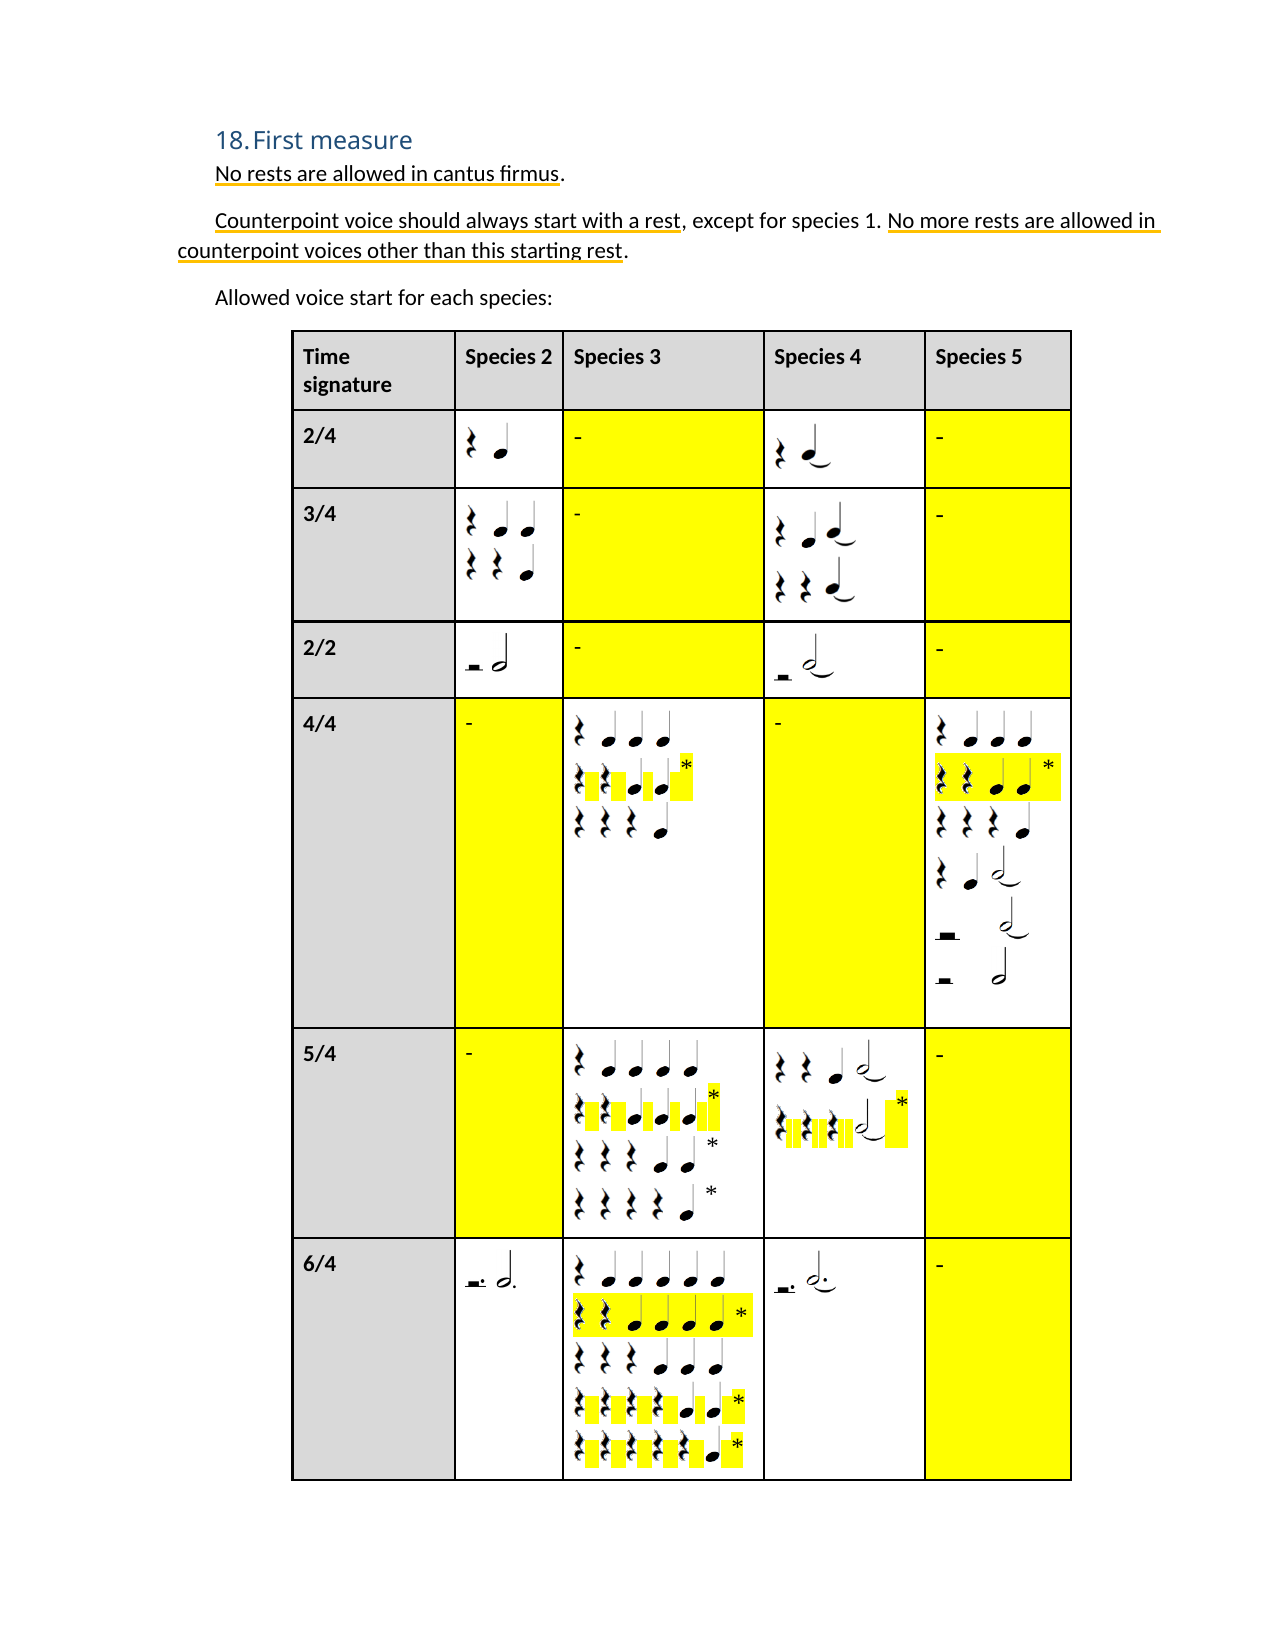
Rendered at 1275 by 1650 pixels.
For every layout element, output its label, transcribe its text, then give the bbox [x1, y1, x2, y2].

subtitle First measure [215, 122, 1186, 156]
picture [997, 895, 1030, 941]
picture [935, 976, 954, 985]
picture [465, 503, 477, 538]
picture [774, 672, 792, 682]
table_cell 6/4 [294, 1239, 454, 1479]
picture [625, 1138, 637, 1174]
table_cell - [926, 623, 1070, 697]
table_cell - [564, 623, 763, 697]
picture [677, 1182, 695, 1222]
text Allowed voice start for each species: [177, 283, 1186, 311]
text No rests are allowed in cantus firmus. [177, 159, 1186, 187]
picture [1013, 800, 1031, 840]
picture [625, 1385, 637, 1419]
picture [800, 632, 835, 680]
picture [991, 946, 1007, 985]
picture [1014, 757, 1032, 796]
picture [491, 499, 508, 538]
picture [774, 569, 786, 605]
table_header Time signature [294, 332, 454, 409]
picture [651, 1337, 669, 1376]
picture [465, 662, 483, 672]
picture [678, 1135, 696, 1174]
picture [652, 1087, 670, 1126]
table_cell [765, 489, 924, 620]
picture [573, 804, 585, 840]
picture [774, 514, 786, 549]
picture [681, 1249, 699, 1288]
picture [625, 1186, 637, 1222]
picture [706, 1337, 723, 1376]
picture [852, 1097, 886, 1143]
picture [599, 1297, 611, 1332]
picture [573, 713, 585, 748]
picture [573, 1341, 585, 1376]
table_cell - [456, 1029, 562, 1237]
picture [704, 1380, 722, 1419]
picture [681, 1039, 699, 1078]
picture [707, 1293, 725, 1332]
picture [677, 1429, 689, 1463]
picture [703, 1424, 721, 1463]
picture [517, 543, 534, 582]
table_cell 3/4 [294, 489, 454, 620]
picture [573, 1429, 585, 1463]
picture [961, 804, 973, 840]
picture [799, 569, 812, 605]
picture [774, 1103, 787, 1143]
picture [652, 1293, 670, 1332]
picture [625, 1341, 637, 1376]
table_cell - [564, 489, 763, 620]
table_cell 2/4 [294, 411, 454, 487]
table_cell * * * [564, 1239, 763, 1479]
picture [465, 1279, 486, 1288]
picture [599, 1341, 611, 1376]
picture [935, 929, 960, 942]
table_cell [456, 623, 562, 697]
picture [654, 709, 671, 748]
picture [800, 1050, 812, 1085]
picture [599, 761, 611, 796]
table_cell * [564, 699, 763, 1027]
picture [651, 1186, 663, 1222]
picture [651, 1135, 669, 1174]
picture [491, 547, 503, 582]
picture [518, 499, 536, 538]
table_cell 2/2 [294, 623, 454, 697]
picture [935, 804, 947, 840]
table_cell [456, 411, 562, 487]
picture [496, 1249, 512, 1288]
picture [654, 1249, 671, 1288]
picture [599, 1091, 611, 1126]
picture [774, 436, 786, 471]
table_header Species 5 [926, 332, 1070, 409]
table_cell - [564, 411, 763, 487]
picture [678, 1337, 696, 1376]
table_cell - [456, 699, 562, 1027]
table_header Species 2 [456, 332, 562, 409]
picture [774, 1050, 786, 1085]
picture [599, 709, 617, 748]
picture [823, 554, 856, 605]
picture [805, 1249, 837, 1294]
picture [799, 421, 832, 471]
picture [599, 1186, 611, 1222]
table_cell - [926, 1239, 1070, 1479]
picture [774, 1284, 796, 1294]
table_cell - [926, 411, 1070, 487]
picture [465, 547, 477, 582]
table_cell [765, 623, 924, 697]
picture [989, 844, 1022, 889]
picture [626, 1249, 644, 1288]
picture [824, 499, 857, 549]
picture [935, 761, 947, 796]
table_cell * * * [564, 1029, 763, 1237]
picture [599, 1138, 611, 1174]
picture [961, 709, 979, 748]
picture [961, 852, 979, 891]
picture [625, 1087, 643, 1126]
table_cell 4/4 [294, 699, 454, 1027]
picture [573, 1253, 585, 1288]
picture [599, 1429, 611, 1463]
text Counterpoint voice should always start with a rest, except for species 1. No more rests are allowed in counterpoint voices other than this starting rest. [177, 206, 1186, 264]
picture [573, 1138, 585, 1174]
picture [680, 1087, 697, 1126]
picture [465, 425, 477, 460]
picture [625, 1293, 643, 1332]
picture [625, 804, 637, 840]
picture [654, 1039, 671, 1078]
table_cell [765, 411, 924, 487]
picture [987, 804, 999, 840]
picture [1016, 709, 1033, 748]
table_cell [765, 1239, 924, 1479]
picture [626, 709, 644, 748]
picture [987, 757, 1005, 796]
picture [625, 757, 643, 796]
picture [626, 1039, 644, 1078]
picture [677, 1380, 695, 1419]
picture [854, 1039, 887, 1084]
picture [492, 632, 508, 672]
picture [573, 1091, 585, 1126]
picture [573, 761, 585, 796]
picture [935, 856, 947, 891]
table_cell - [926, 1029, 1070, 1237]
picture [573, 1385, 585, 1419]
table_header Species 3 [564, 332, 763, 409]
picture [680, 1293, 697, 1332]
table_cell - [765, 699, 924, 1027]
table_cell . [456, 1239, 562, 1479]
picture [599, 804, 611, 840]
table_cell - [926, 489, 1070, 620]
picture [651, 800, 669, 840]
picture [599, 1249, 617, 1288]
picture [988, 709, 1006, 748]
table_cell [456, 489, 562, 620]
picture [599, 1039, 617, 1078]
table_cell 5/4 [294, 1029, 454, 1237]
picture [625, 1429, 637, 1463]
table_header Species 4 [765, 332, 924, 409]
picture [599, 1385, 611, 1419]
table_cell * [765, 1029, 924, 1237]
picture [961, 761, 973, 796]
picture [708, 1249, 726, 1288]
picture [651, 1429, 663, 1463]
picture [573, 1043, 585, 1078]
picture [491, 421, 508, 460]
picture [935, 713, 947, 748]
picture [573, 1186, 585, 1222]
picture [826, 1108, 839, 1143]
picture [826, 1046, 844, 1085]
picture [573, 1297, 585, 1332]
picture [652, 757, 670, 796]
picture [800, 1108, 813, 1143]
picture [651, 1385, 663, 1419]
table_cell * [926, 699, 1070, 1027]
picture [799, 510, 817, 549]
